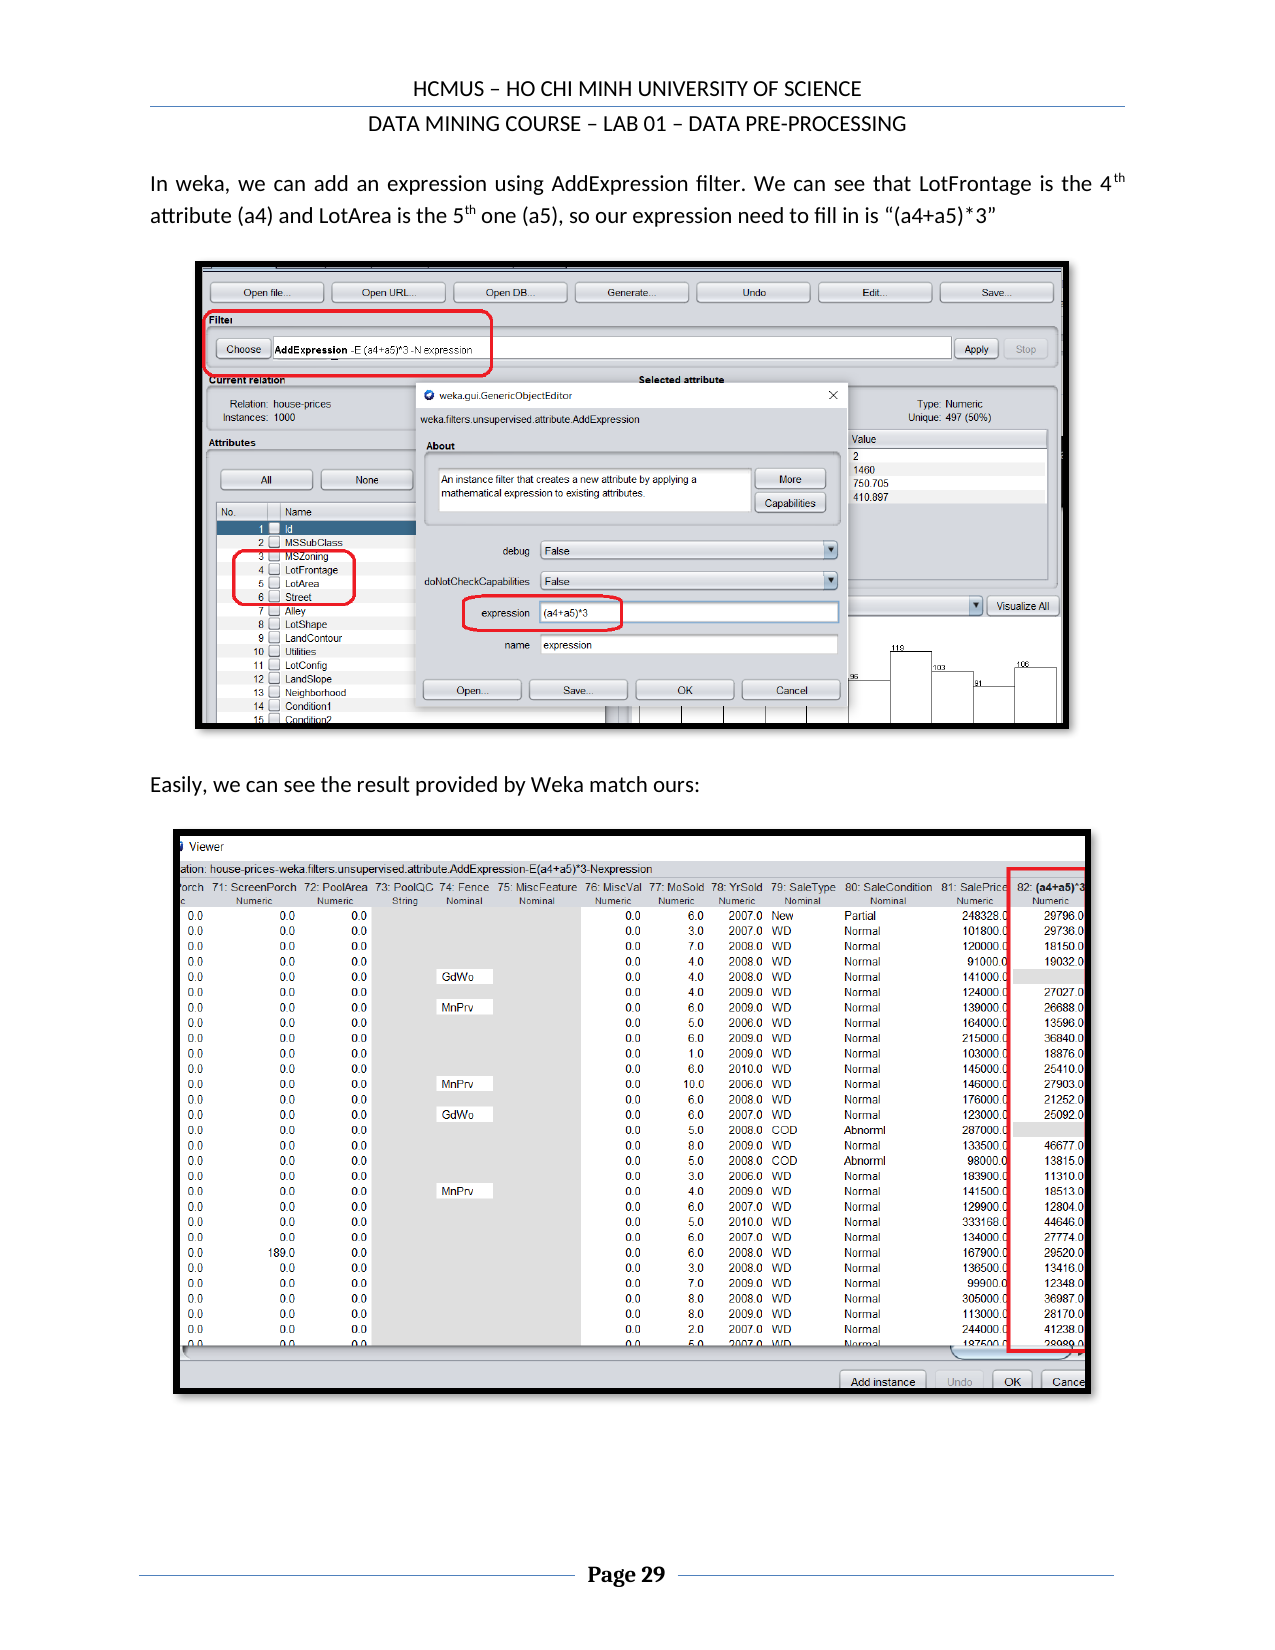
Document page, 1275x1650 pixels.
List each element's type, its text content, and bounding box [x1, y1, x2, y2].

picture [202, 267, 1063, 723]
text Easily, we can see the result provided by Weka match ours: [150, 770, 1125, 798]
text In weka, we can add an expression using AddExpression filter. We can see that LotFrontage is the 4th attribute (a4) and LotArea is the 5th one (a5), so our expression need to fill in is “(a4+a5)*3” [150, 169, 1125, 229]
picture [180, 836, 1085, 1388]
